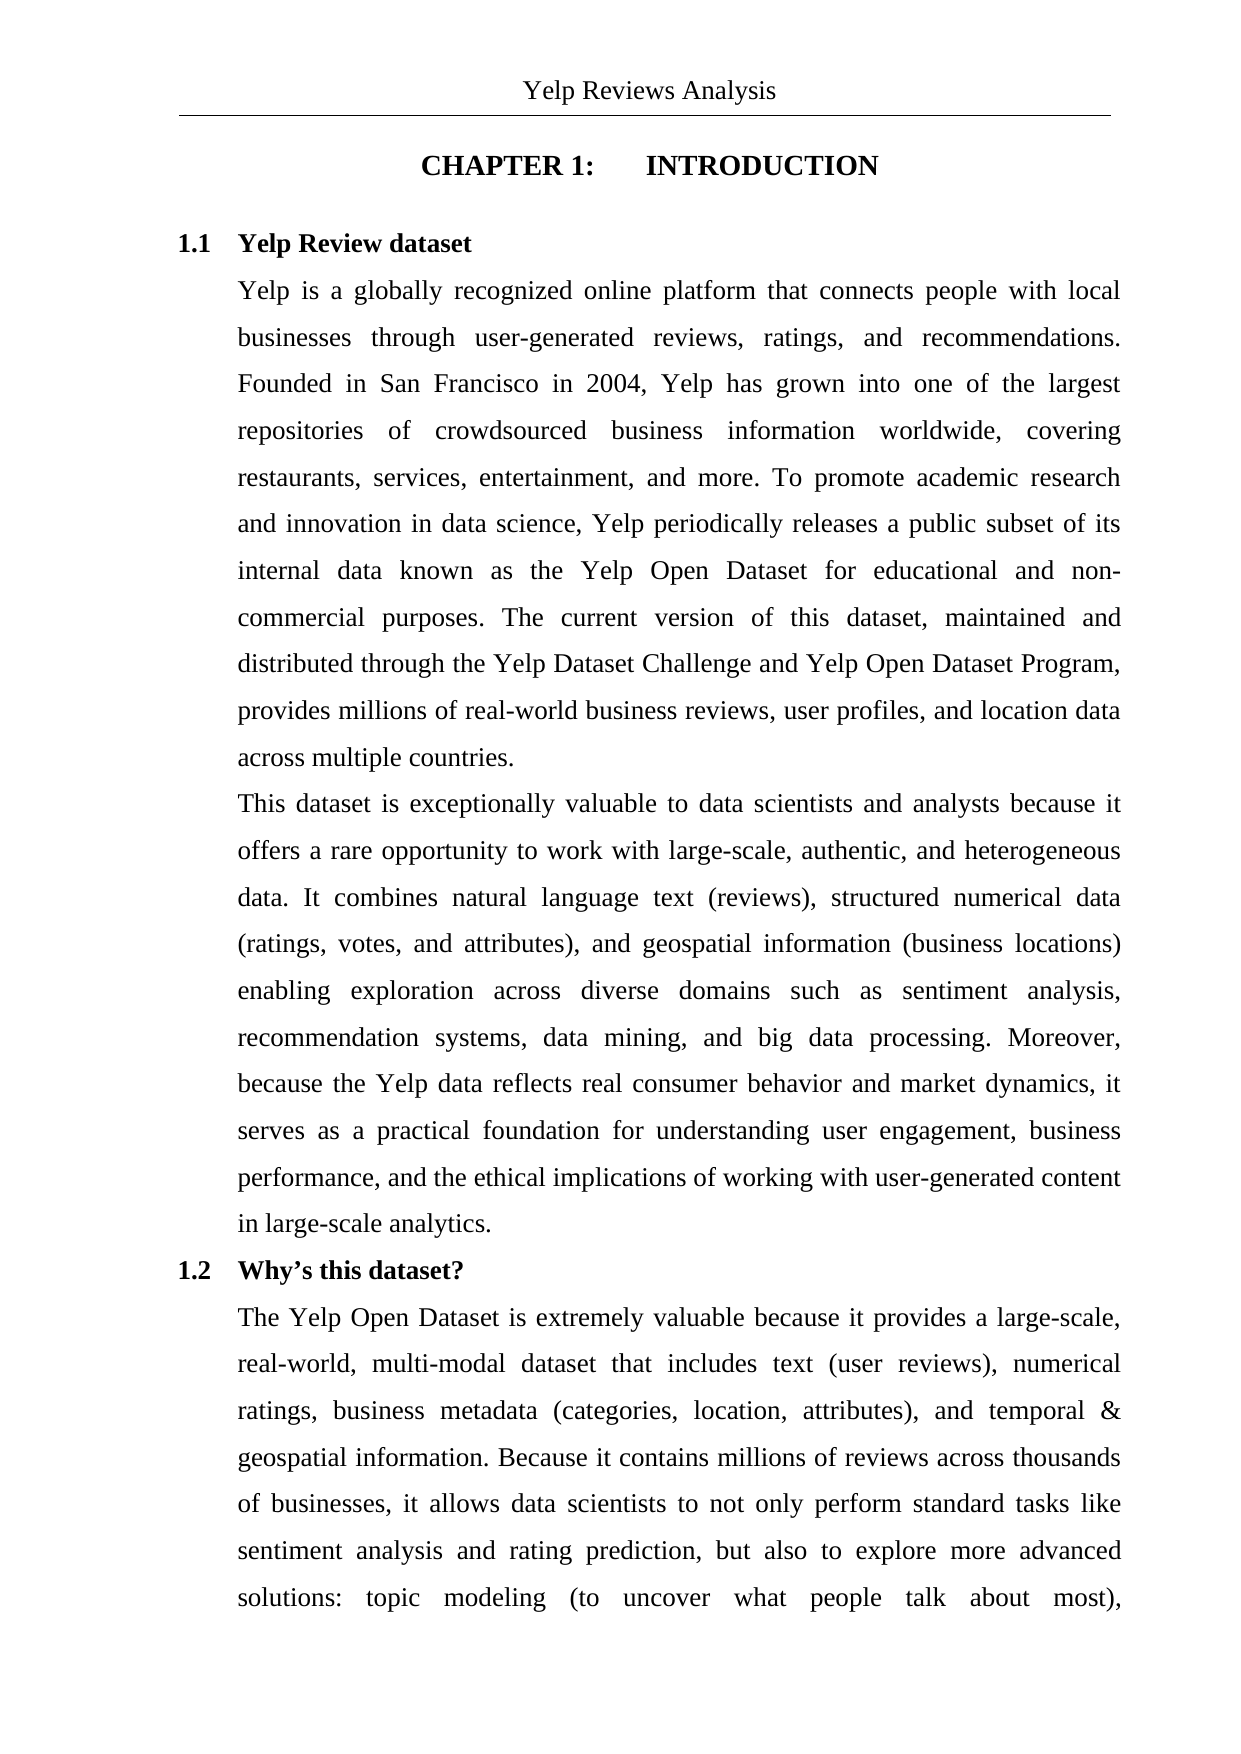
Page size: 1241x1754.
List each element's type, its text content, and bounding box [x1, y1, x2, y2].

subtitle INTRODUCTION [177, 148, 1122, 181]
text Yelp is a globally recognized online platform that connects people with local businesses through user-generated reviews, ratings, and recommendations. Founded in San Francisco in 2004, Yelp has grown into one of the largest repositories of crowdsourced business information worldwide, covering restaurants, services, entertainment, and more. To promote academic research and innovation in data science, Yelp periodically releases a public subset of its internal data known as the Yelp Open Dataset for educational and non-commercial purposes. The current version of this dataset, maintained and distributed through the Yelp Dataset Challenge and Yelp Open Dataset Program, provides millions of real-world business reviews, user profiles, and location data across multiple countries. [237, 274, 1122, 772]
text This dataset is exceptionally valuable to data scientists and analysts because it offers a rare opportunity to work with large-scale, authentic, and heterogeneous data. It combines natural language text (reviews), structured numerical data (ratings, votes, and attributes), and geospatial information (business locations) enabling exploration across diverse domains such as sentiment analysis, recommendation systems, data mining, and big data processing. Moreover, because the Yelp data reflects real consumer behavior and market dynamics, it serves as a practical foundation for understanding user engagement, business performance, and the ethical implications of working with user-generated content in large-scale analytics. [237, 787, 1122, 1238]
subtitle Yelp Review dataset [177, 227, 1122, 258]
subtitle Why’s this dataset? [177, 1254, 1122, 1285]
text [237, 1301, 1122, 1612]
